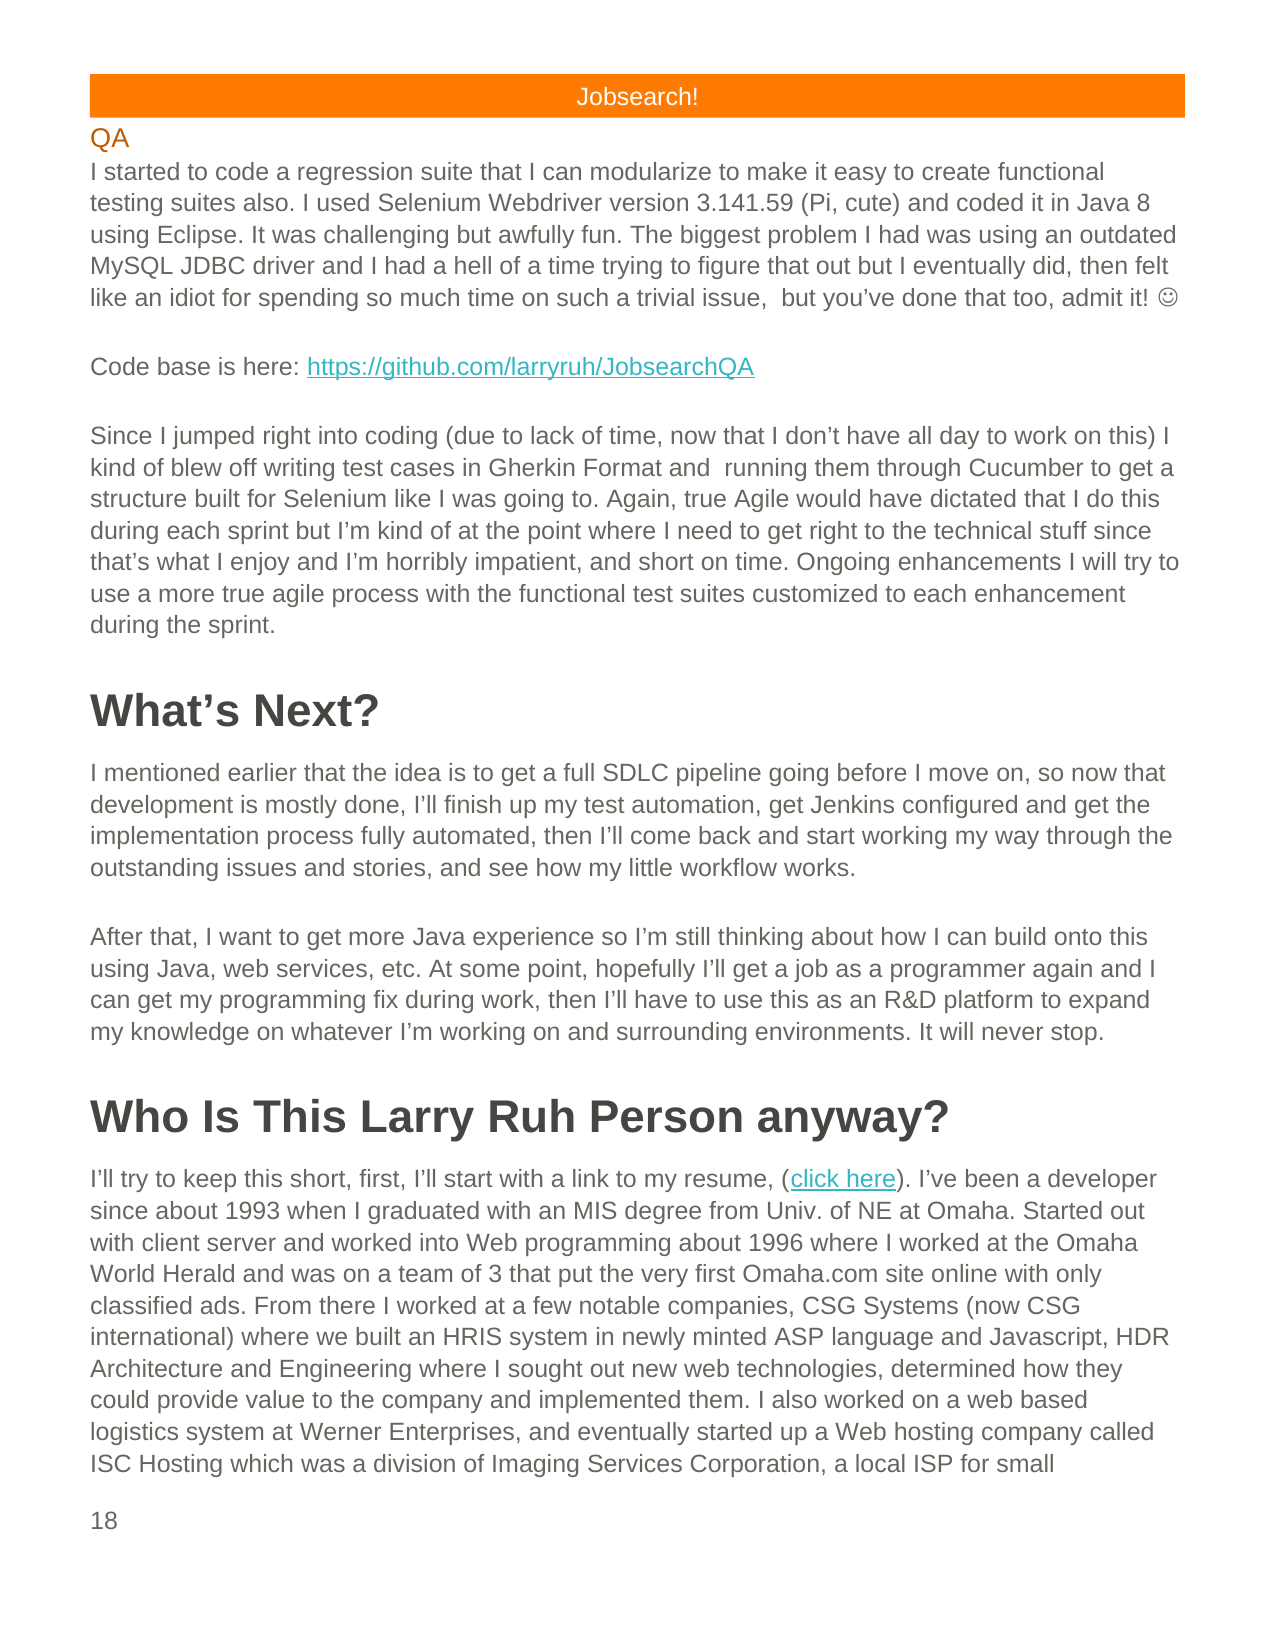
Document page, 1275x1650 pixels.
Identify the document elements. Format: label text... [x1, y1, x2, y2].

text I started to code a regression suite that I can modularize to make it easy to create functional testing suites also. I used Selenium Webdriver version 3.141.59 (Pi, cute) and coded it in Java 8 using Eclipse. It was challenging but awfully fun. The biggest problem I had was using an outdated MySQL JDBC driver and I had a hell of a time trying to figure that out but I eventually did, then felt like an idiot for spending so much time on such a trivial issue, but you’ve done that too, admit it! [90, 157, 1185, 312]
text Code base is here: https://github.com/larryruh/JobsearchQA [90, 352, 1185, 381]
text After that, I want to get more Java experience so I’m still thinking about how I can build onto this using Java, web services, etc. At some point, hopefully I’ll get a job as a programmer again and I can get my programming fix during work, then I’ll have to use this as an R&D platform to expand my knowledge on whatever I’m working on and surrounding environments. It will never stop. [90, 922, 1185, 1045]
subtitle What’s Next? [90, 684, 1185, 736]
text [90, 1164, 1185, 1477]
subtitle Who Is This Larry Ruh Person anyway? [90, 1090, 1185, 1143]
text I mentioned earlier that the idea is to get a full SDLC pipeline going before I move on, so now that development is mostly done, I’ll finish up my test automation, get Jenkins configured and get the implementation process fully automated, then I’ll come back and start working my way through the outstanding issues and stories, and see how my little workflow works. [90, 758, 1185, 882]
text Since I jumped right into coding (due to lack of time, now that I don’t have all day to work on this) I kind of blew off writing test cases in Gherkin Format and running them through Cucumber to get a structure built for Selenium like I was going to. Again, true Agile would have dictated that I do this during each sprint but I’m kind of at the point where I need to get right to the technical stuff since that’s what I enjoy and I’m horribly impatient, and short on time. Ongoing enhancements I will try to use a more true agile process with the functional test suites customized to each enhancement during the sprint. [90, 421, 1185, 639]
subtitle QA [90, 118, 1185, 153]
